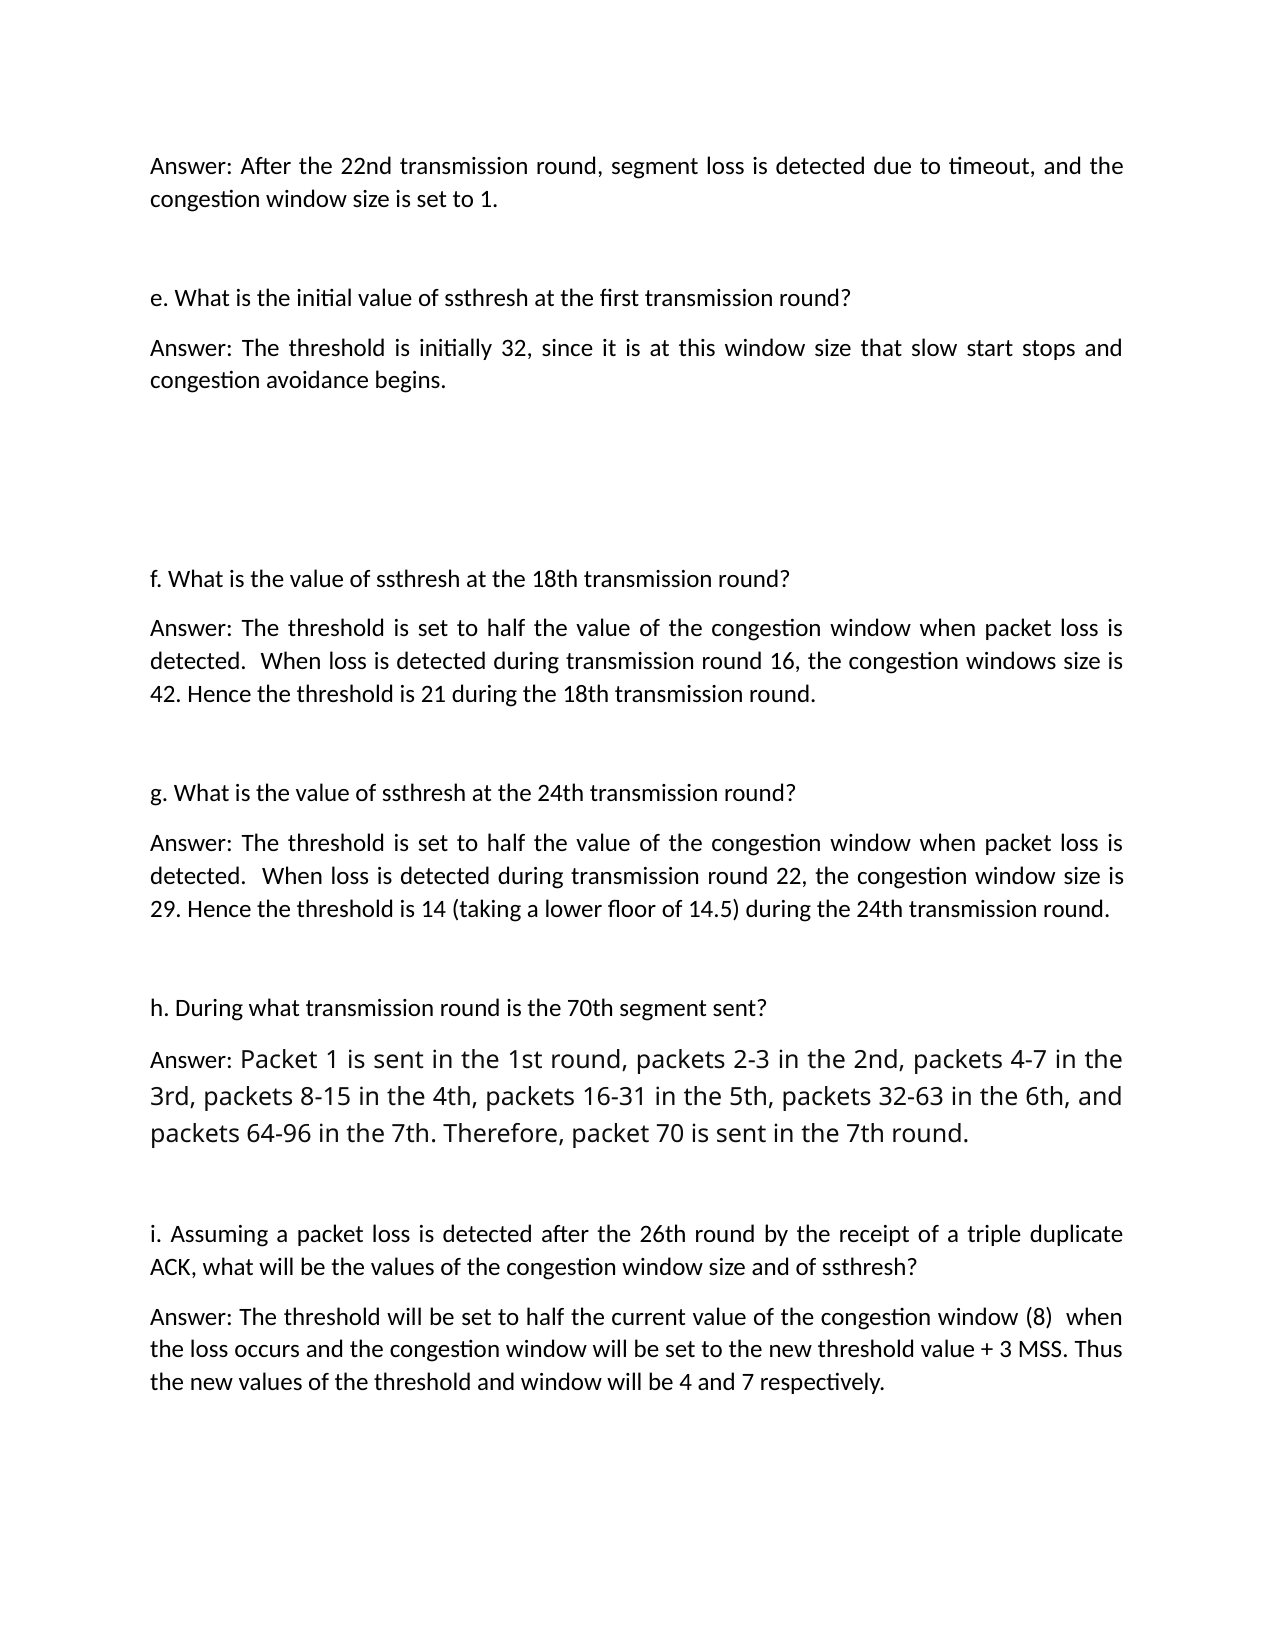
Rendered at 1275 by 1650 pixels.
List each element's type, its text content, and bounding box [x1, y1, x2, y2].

text Answer: The threshold is initially 32, since it is at this window size that slow start stops and congestion avoidance begins. [150, 332, 1125, 395]
text Answer: The threshold will be set to half the current value of the congestion window (8) when the loss occurs and the congestion window will be set to the new threshold value + 3 MSS. Thus the new values of the threshold and window will be 4 and 7 respectively. [150, 1301, 1125, 1397]
text h. During what transmission round is the 70th segment sent? [150, 992, 1125, 1023]
text Answer: After the 22nd transmission round, segment loss is detected due to timeout, and the congestion window size is set to 1. [150, 150, 1125, 213]
text g. What is the value of ssthresh at the 24th transmission round? [150, 777, 1125, 808]
text Answer: Packet 1 is sent in the 1st round, packets 2-3 in the 2nd, packets 4-7 in the 3rd, packets 8-15 in the 4th, packets 16-31 in the 5th, packets 32-63 in the 6th, and packets 64-96 in the 7th. Therefore, packet 70 is sent in the 7th round. [150, 1042, 1125, 1079]
text f. What is the value of ssthresh at the 18th transmission round? [150, 563, 1125, 593]
text i. Assuming a packet loss is detected after the 26th round by the receipt of a triple duplicate ACK, what will be the values of the congestion window size and of ssthresh? [150, 1218, 1125, 1282]
text Answer: Packet 1 is sent in the 1st round, packets 2-3 in the 2nd, packets 4-7 in the 3rd, packets 8-15 in the 4th, packets 16-31 in the 5th, packets 32-63 in the 6th, and packets 64-96 in the 7th. Therefore, packet 70 is sent in the 7th round. [150, 1112, 1125, 1149]
text Answer: The threshold is set to half the value of the congestion window when packet loss is detected. When loss is detected during transmission round 22, the congestion window size is 29. Hence the threshold is 14 (taking a lower floor of 14.5) during the 24th transmission round. [150, 827, 1125, 923]
text Answer: The threshold is set to half the value of the congestion window when packet loss is detected. When loss is detected during transmission round 16, the congestion windows size is 42. Hence the threshold is 21 during the 18th transmission round. [150, 612, 1125, 709]
text e. What is the initial value of ssthresh at the first transmission round? [150, 282, 1125, 313]
